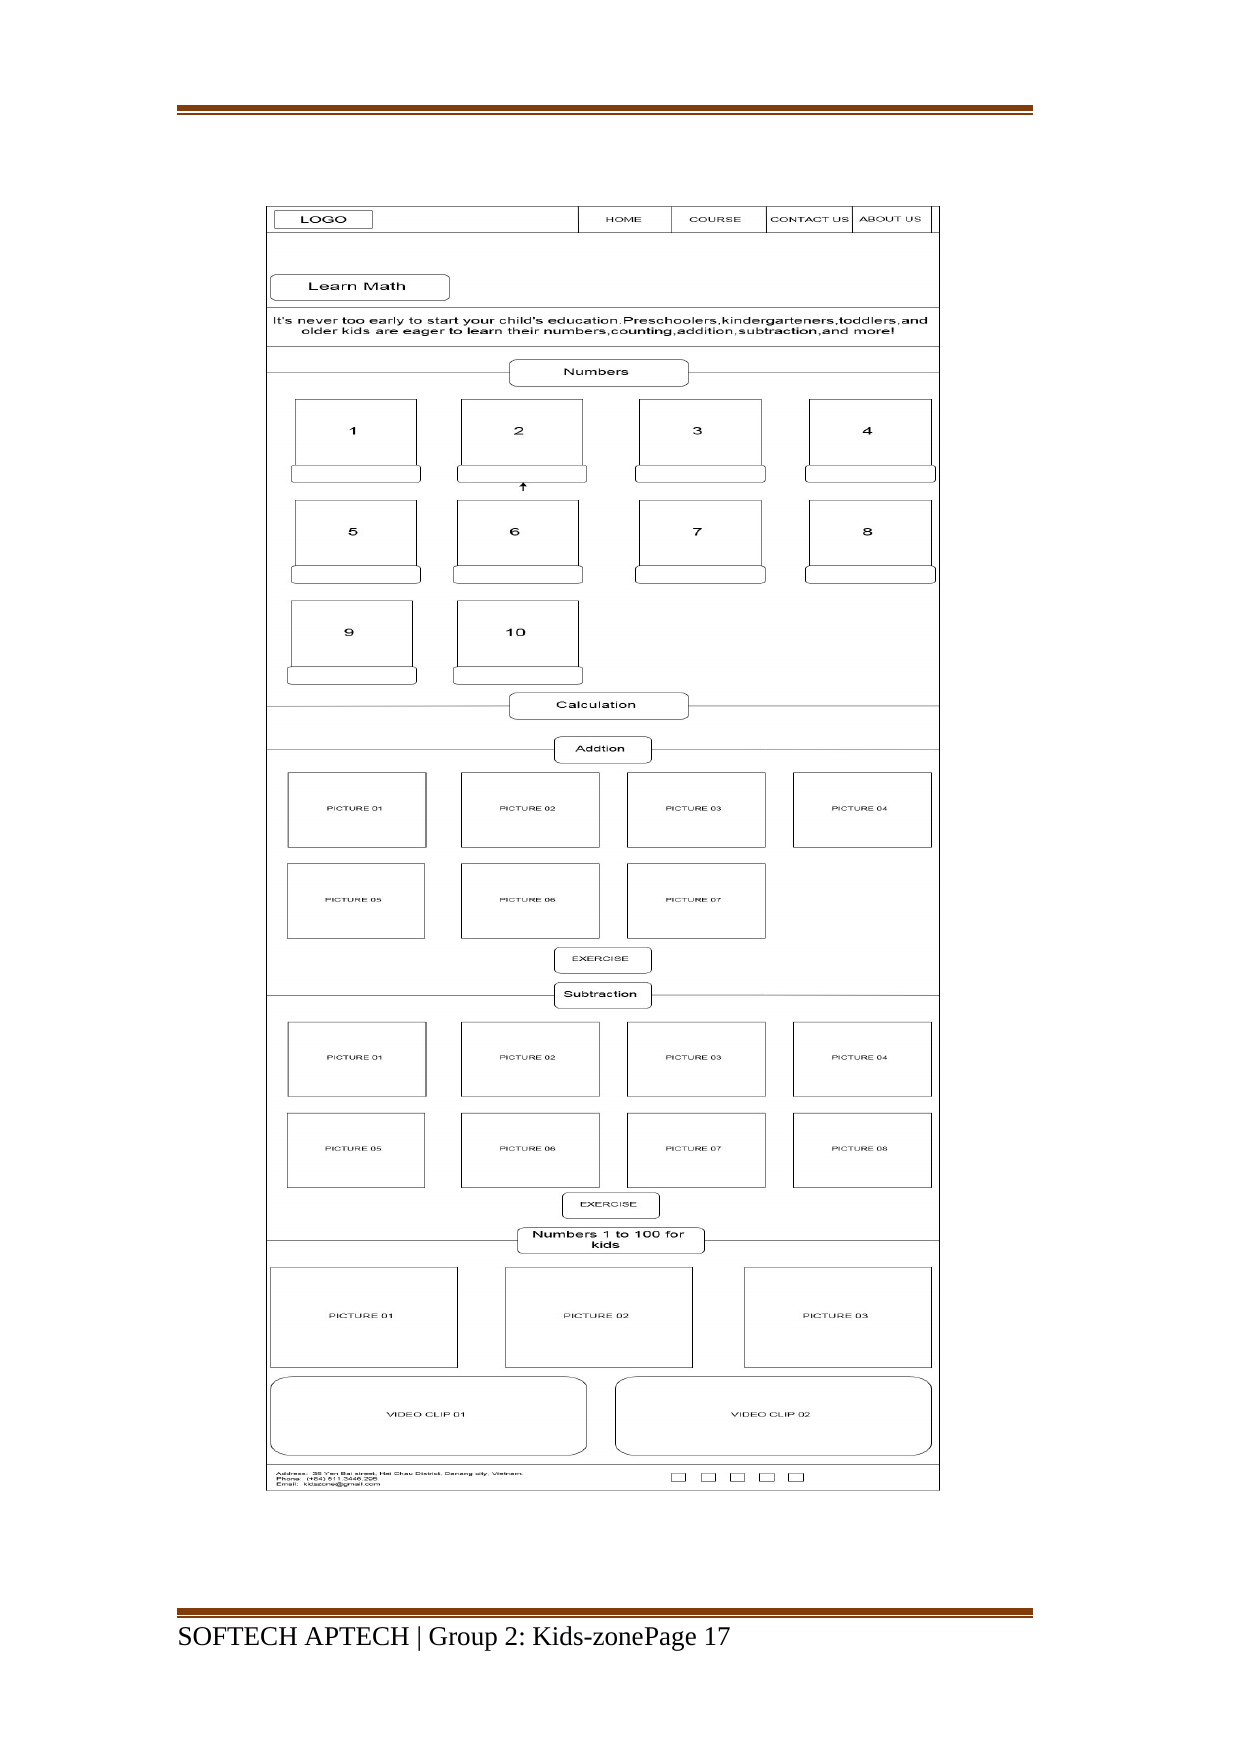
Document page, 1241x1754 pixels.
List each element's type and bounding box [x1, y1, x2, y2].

picture [266, 206, 945, 1491]
